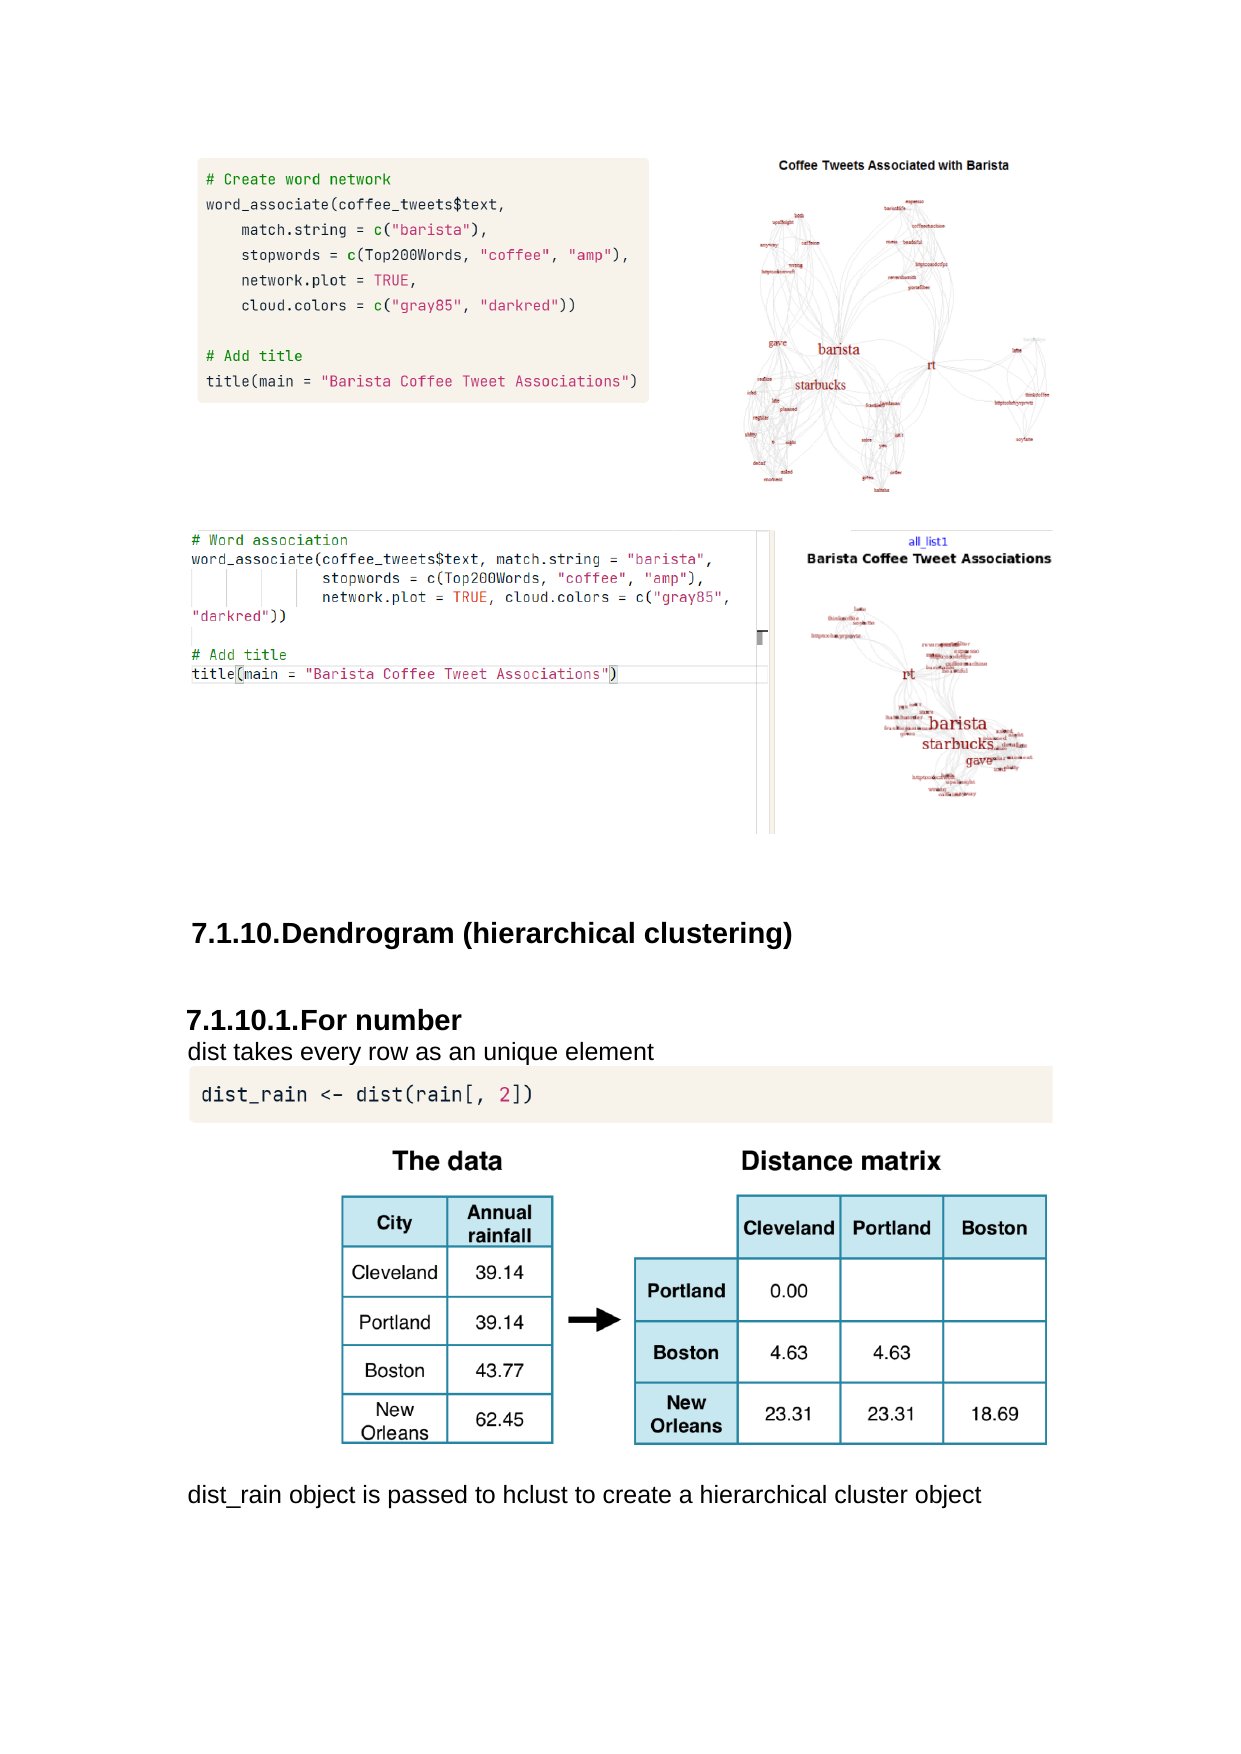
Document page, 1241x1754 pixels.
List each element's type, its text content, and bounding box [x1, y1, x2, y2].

picture [187, 1065, 1053, 1452]
subtitle For number [186, 1003, 1053, 1037]
picture [187, 530, 1053, 834]
picture [187, 150, 1053, 502]
subtitle Dendrogram (hierarchical clustering) [191, 916, 1053, 950]
text dist_rain object is passed to hclust to create a hierarchical cluster object [187, 1480, 1053, 1509]
text dist takes every row as an unique element [187, 1037, 1053, 1065]
